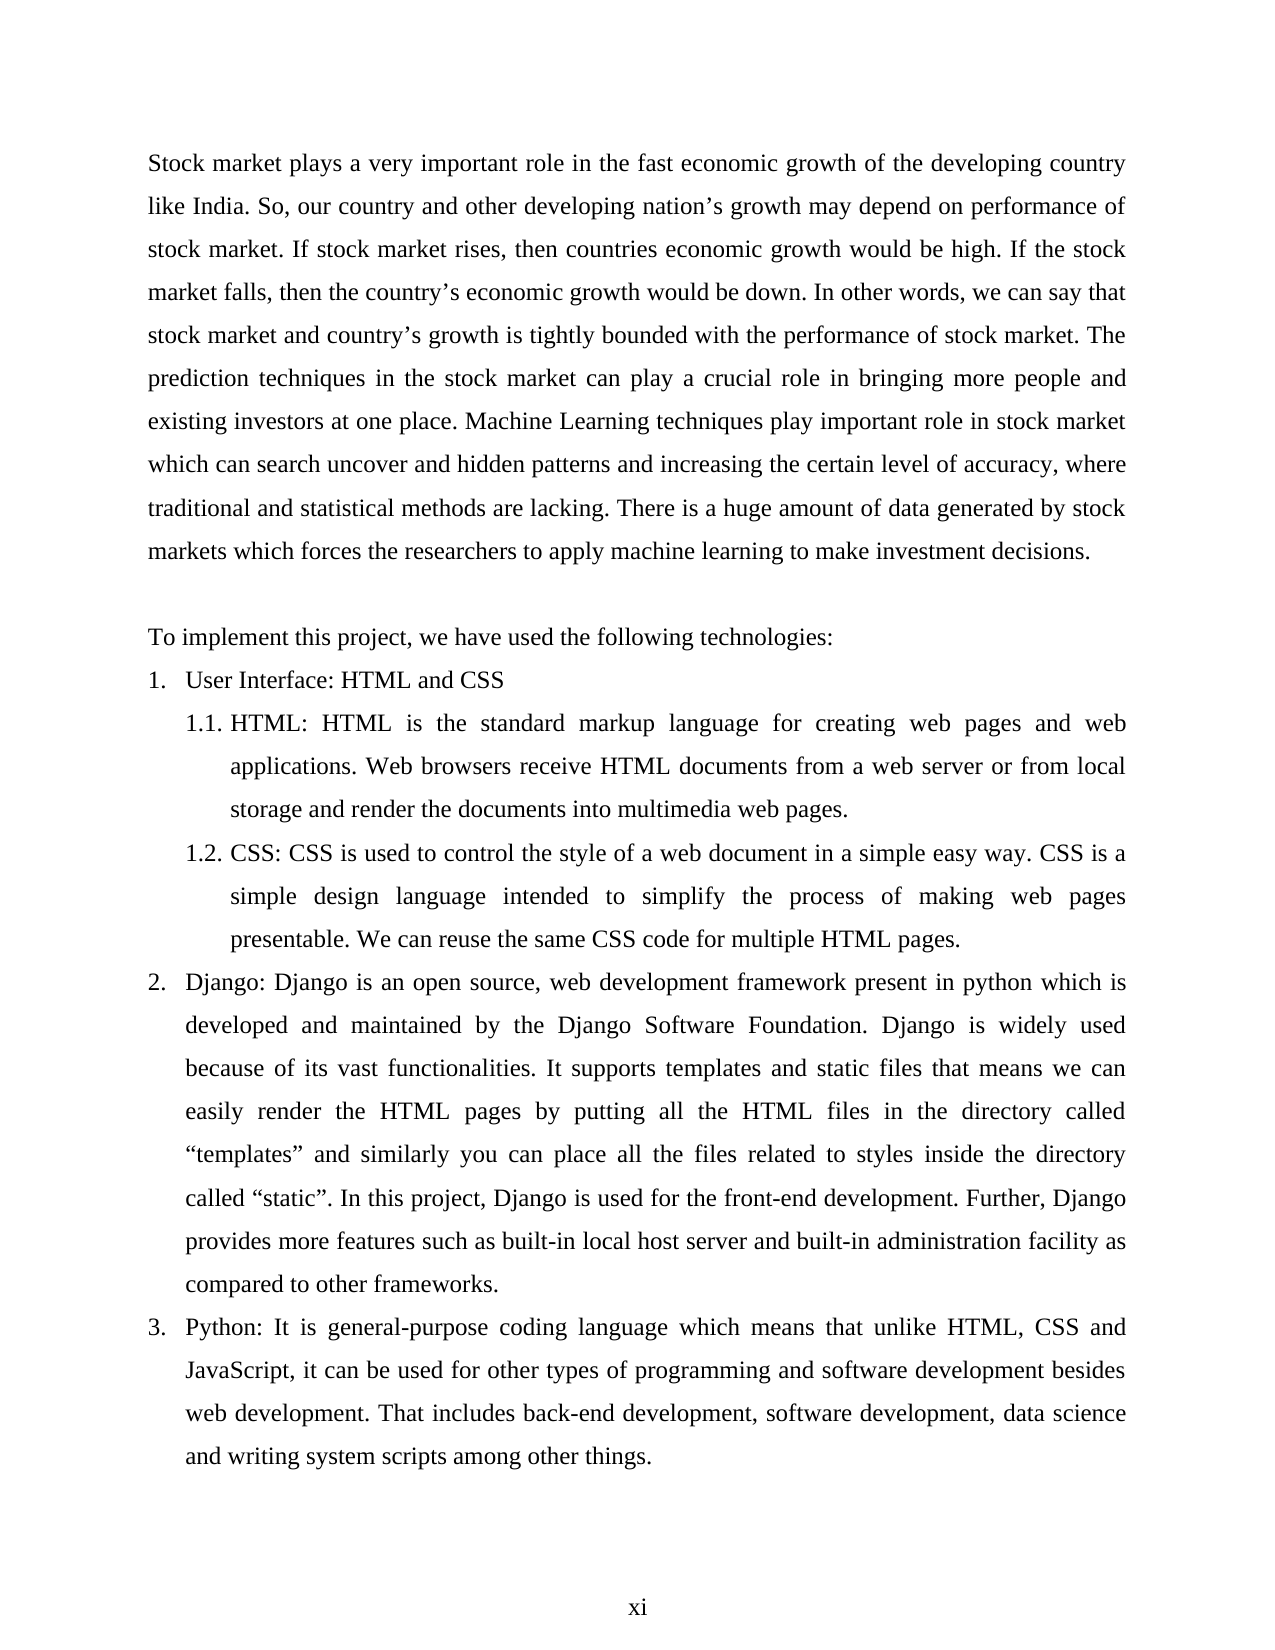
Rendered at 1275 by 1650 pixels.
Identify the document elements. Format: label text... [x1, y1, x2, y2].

list Django: Django is an open source, web development framework present in python which is developed and maintained by the Django Software Foundation. Django is widely used because of its vast functionalities. It supports templates and static files that means we can easily render the HTML pages by putting all the HTML files in the directory called “templates” and similarly you can place all the files related to styles inside the directory called “static”. In this project, Django is used for the front-end development. Further, Django provides more features such as built-in local host server and built-in administration facility as compared to other frameworks. [148, 967, 1127, 1298]
list Python: It is general-purpose coding language which means that unlike HTML, CSS and JavaScript, it can be used for other types of programming and software development besides web development. That includes back-end development, software development, data science and writing system scripts among other things. [148, 1312, 1127, 1470]
text Stock market plays a very important role in the fast economic growth of the developing country like India. So, our country and other developing nation’s growth may depend on performance of stock market. If stock market rises, then countries economic growth would be high. If the stock market falls, then the country’s economic growth would be down. In other words, we can say that stock market and country’s growth is tightly bounded with the performance of stock market. The prediction techniques in the stock market can play a crucial role in bringing more people and existing investors at one place. Machine Learning techniques play important role in stock market which can search uncover and hidden patterns and increasing the certain level of accuracy, where traditional and statistical methods are lacking. There is a huge amount of data generated by stock markets which forces the researchers to apply machine learning to make investment decisions. [148, 148, 1127, 564]
list CSS: CSS is used to control the style of a web document in a simple easy way. CSS is a simple design language intended to simplify the process of making web pages presentable. We can reuse the same CSS code for multiple HTML pages. [185, 838, 1127, 953]
list HTML: HTML is the standard markup language for creating web pages and web applications. Web browsers receive HTML documents from a web server or from local storage and render the documents into multimedia web pages. [185, 708, 1127, 823]
text To implement this project, we have used the following technologies: [148, 622, 1127, 651]
list User Interface: HTML and CSS [148, 665, 1127, 694]
